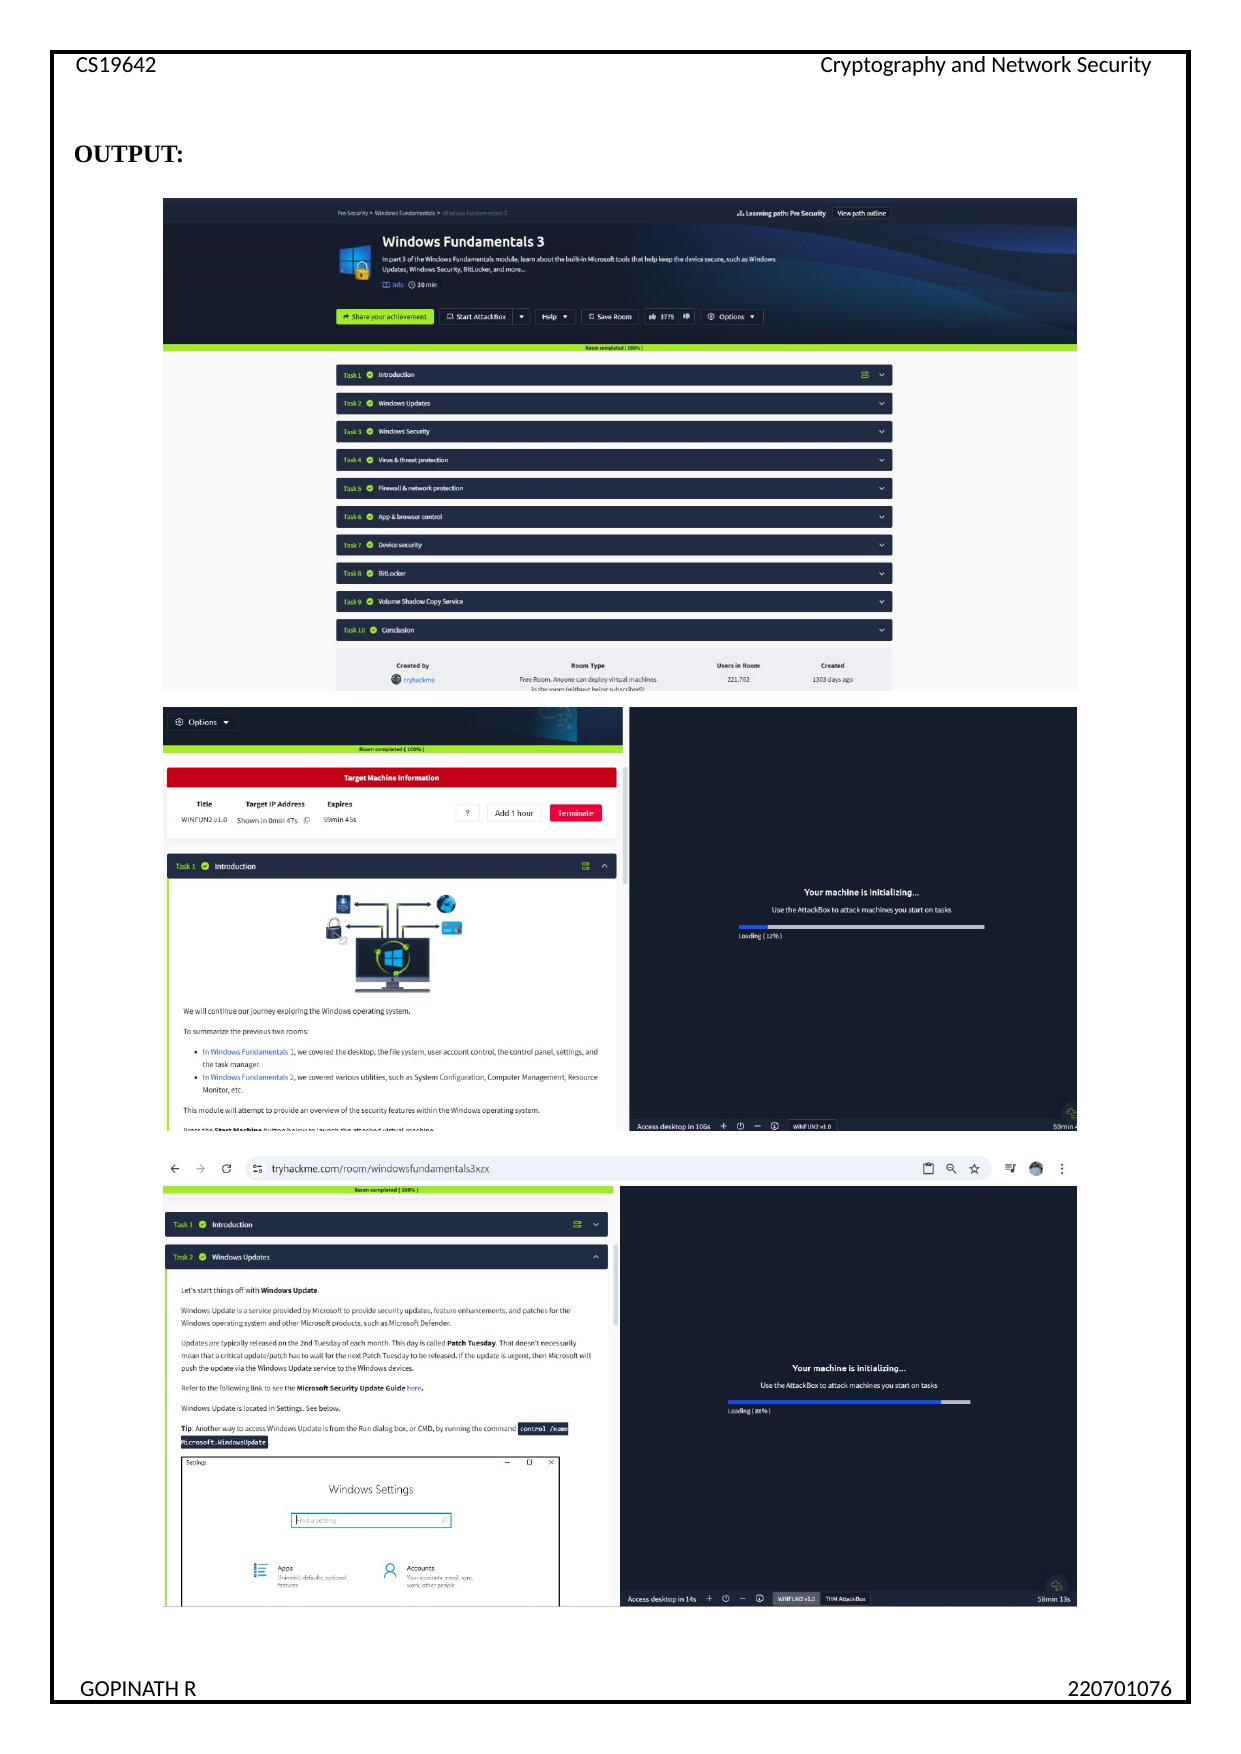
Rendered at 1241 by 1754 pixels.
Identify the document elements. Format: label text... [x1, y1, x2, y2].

picture [163, 1155, 1077, 1607]
text OUTPUT: [73, 139, 1172, 167]
picture [163, 707, 1077, 1131]
picture [163, 198, 1077, 691]
